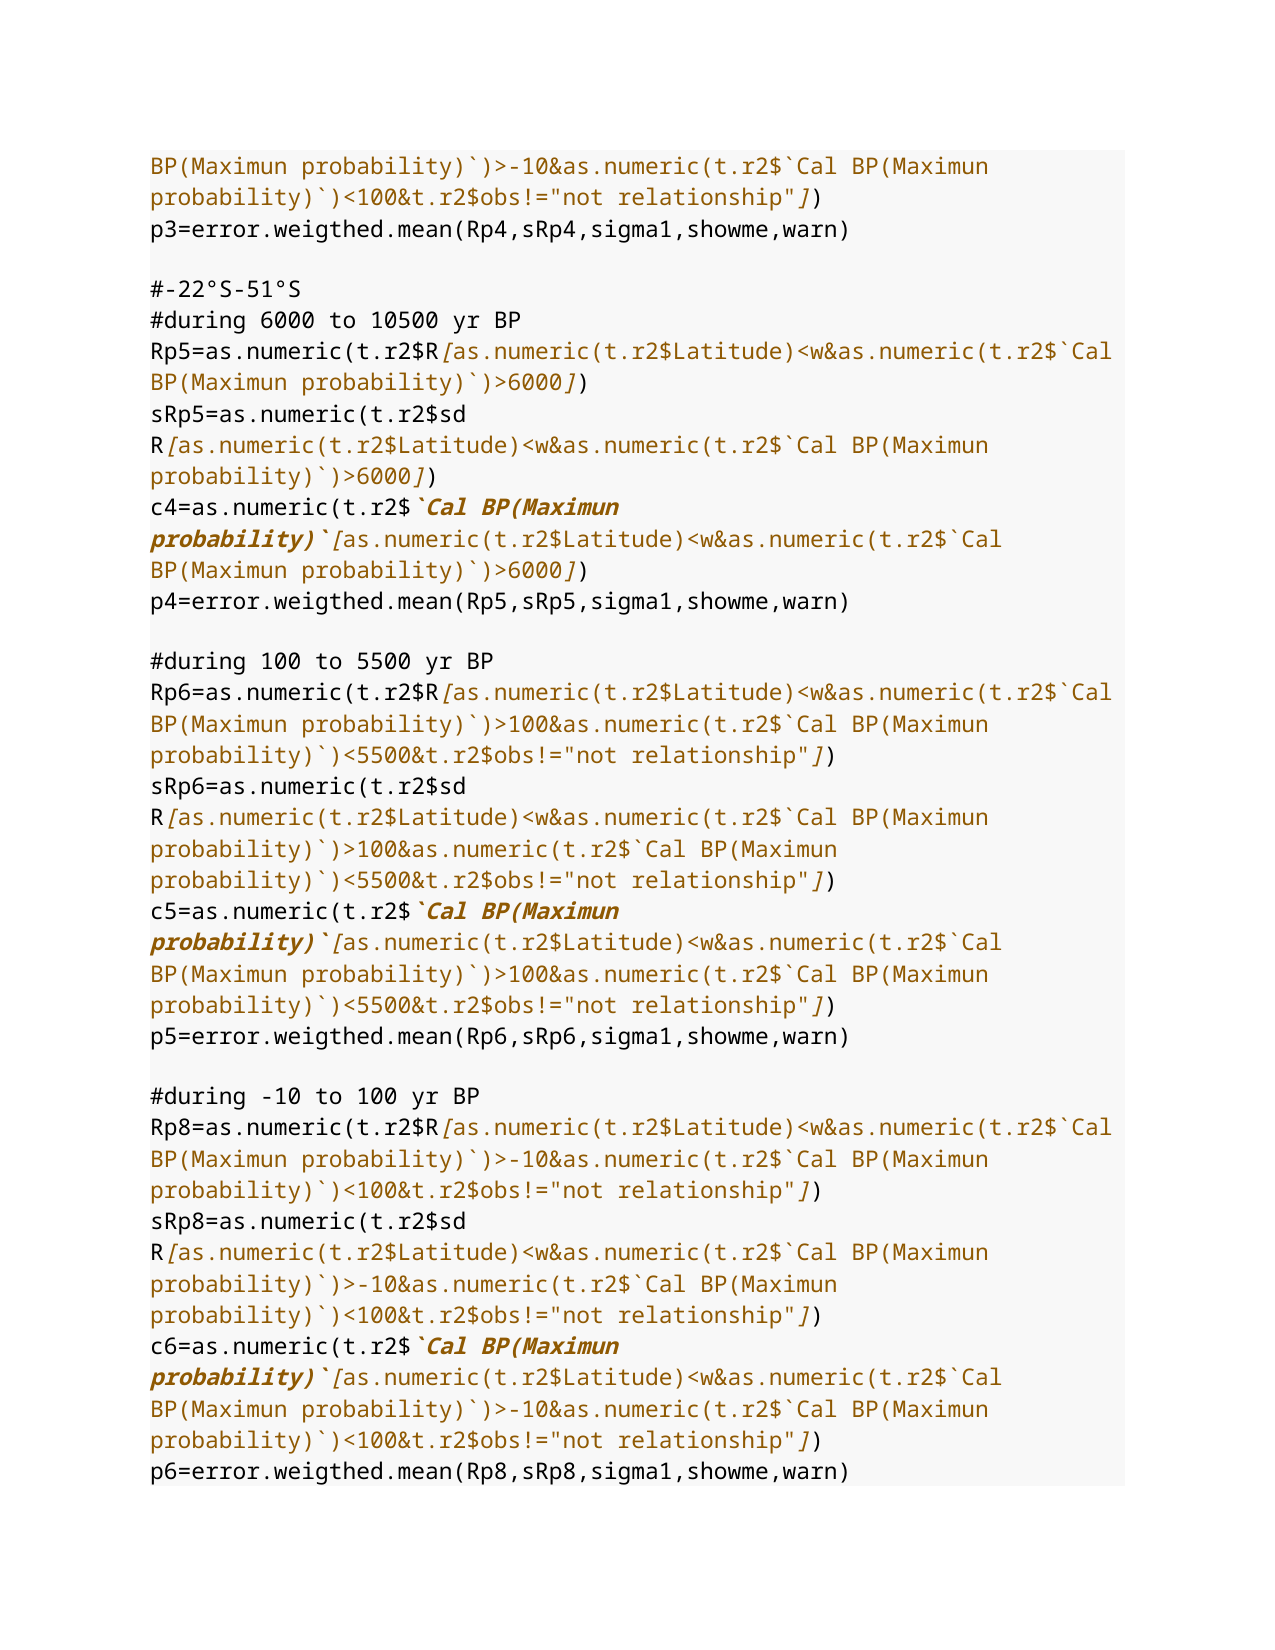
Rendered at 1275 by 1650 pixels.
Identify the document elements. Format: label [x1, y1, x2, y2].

text [150, 150, 1125, 1486]
